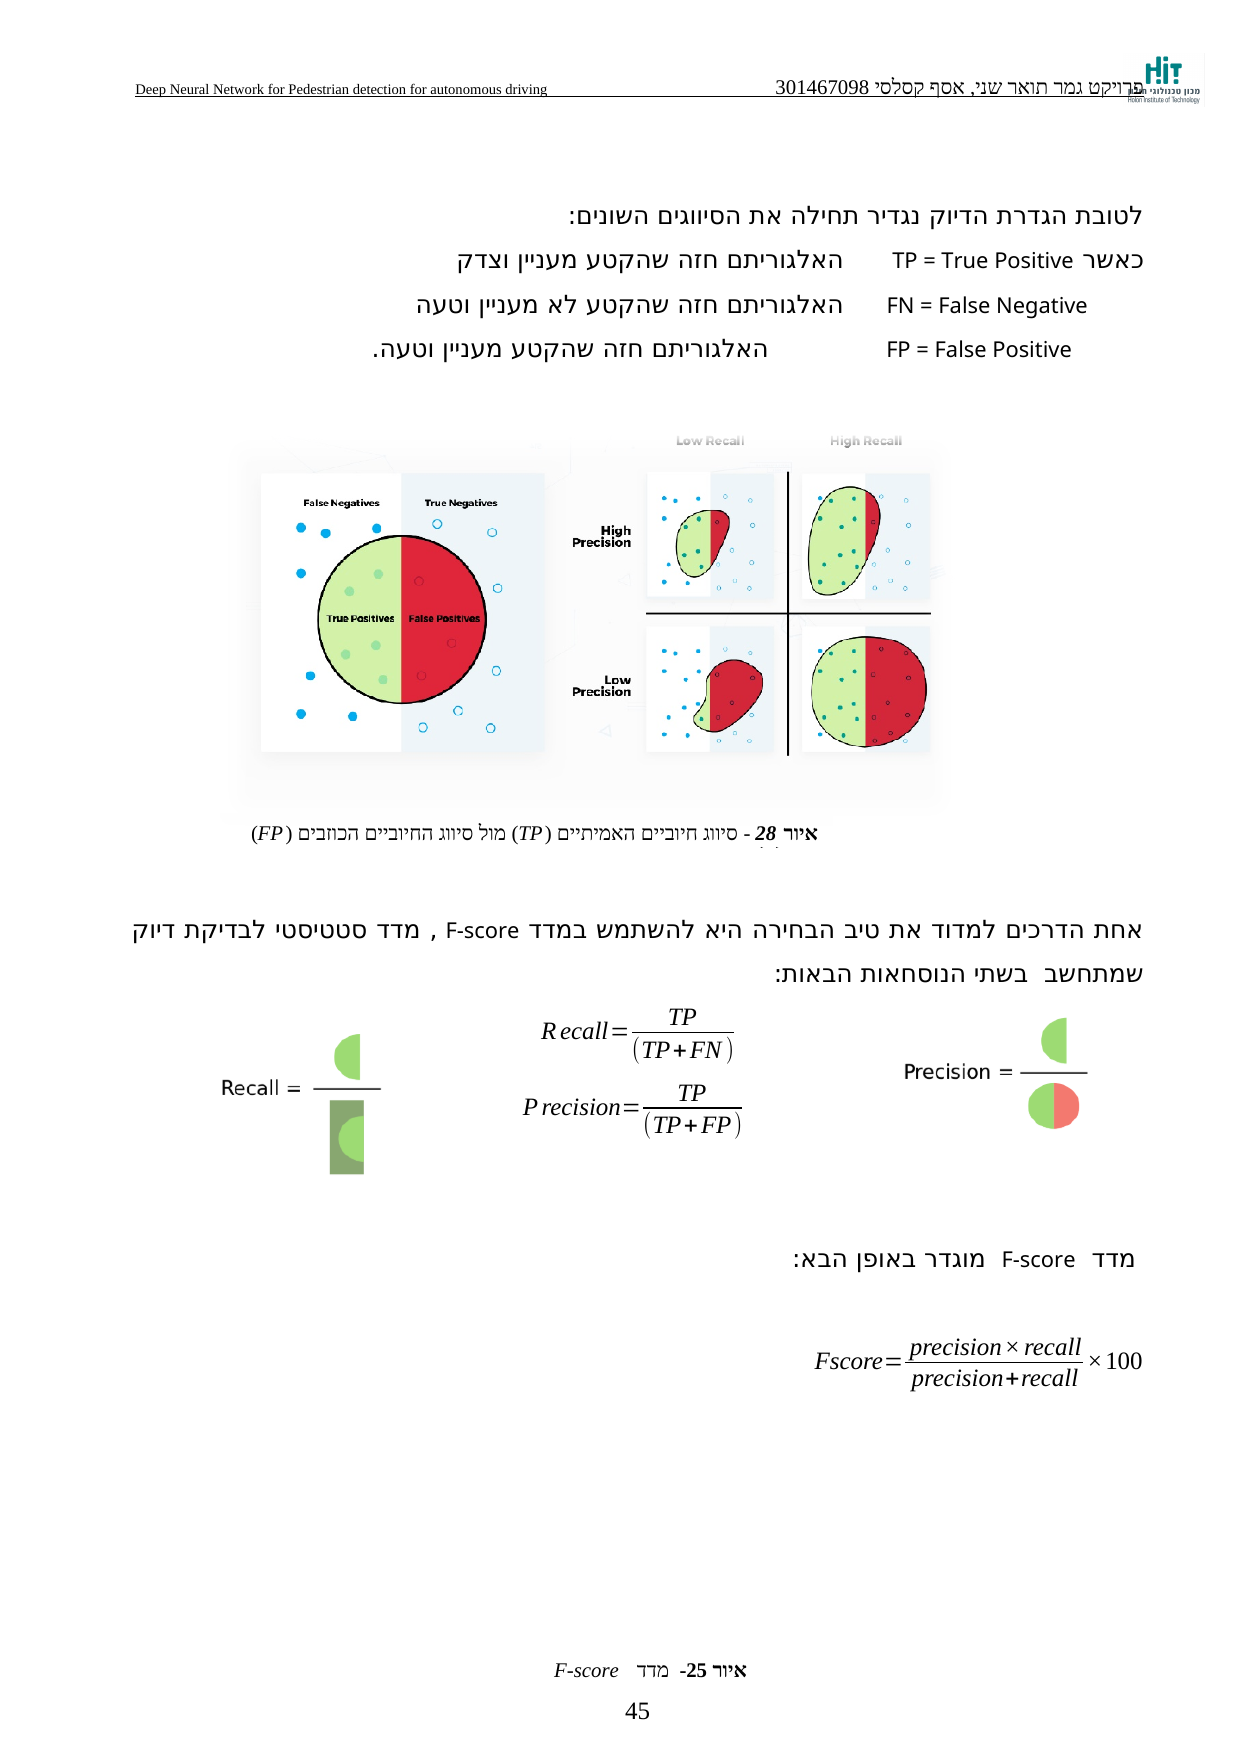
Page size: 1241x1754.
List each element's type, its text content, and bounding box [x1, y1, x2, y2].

picture [211, 1032, 398, 1187]
picture [1123, 53, 1205, 107]
picture [887, 1016, 1103, 1170]
text כאשר TP = True Positive האלגוריתם חזה שהקטע מעניין וצדק [131, 245, 1144, 275]
text אחת הדרכים למדוד את טיב הבחירה היא להשתמש במדד F-score , מדד סטטיסטי לבדיקת דיוק שמתחשב בשתי הנוסחאות הבאות: [131, 915, 1144, 989]
picture [248, 459, 932, 796]
text מדד F-score מוגדר באופן הבא: [131, 1244, 1144, 1274]
text לטובת הגדרת הדיוק נגדיר תחילה את הסיווגים השונים: [131, 201, 1144, 230]
text FN = False Negative האלגוריתם חזה שהקטע לא מעניין וטעה [131, 290, 1144, 319]
text FP = False Positive האלגוריתם חזה שהקטע מעניין וטעה. [131, 334, 1144, 364]
